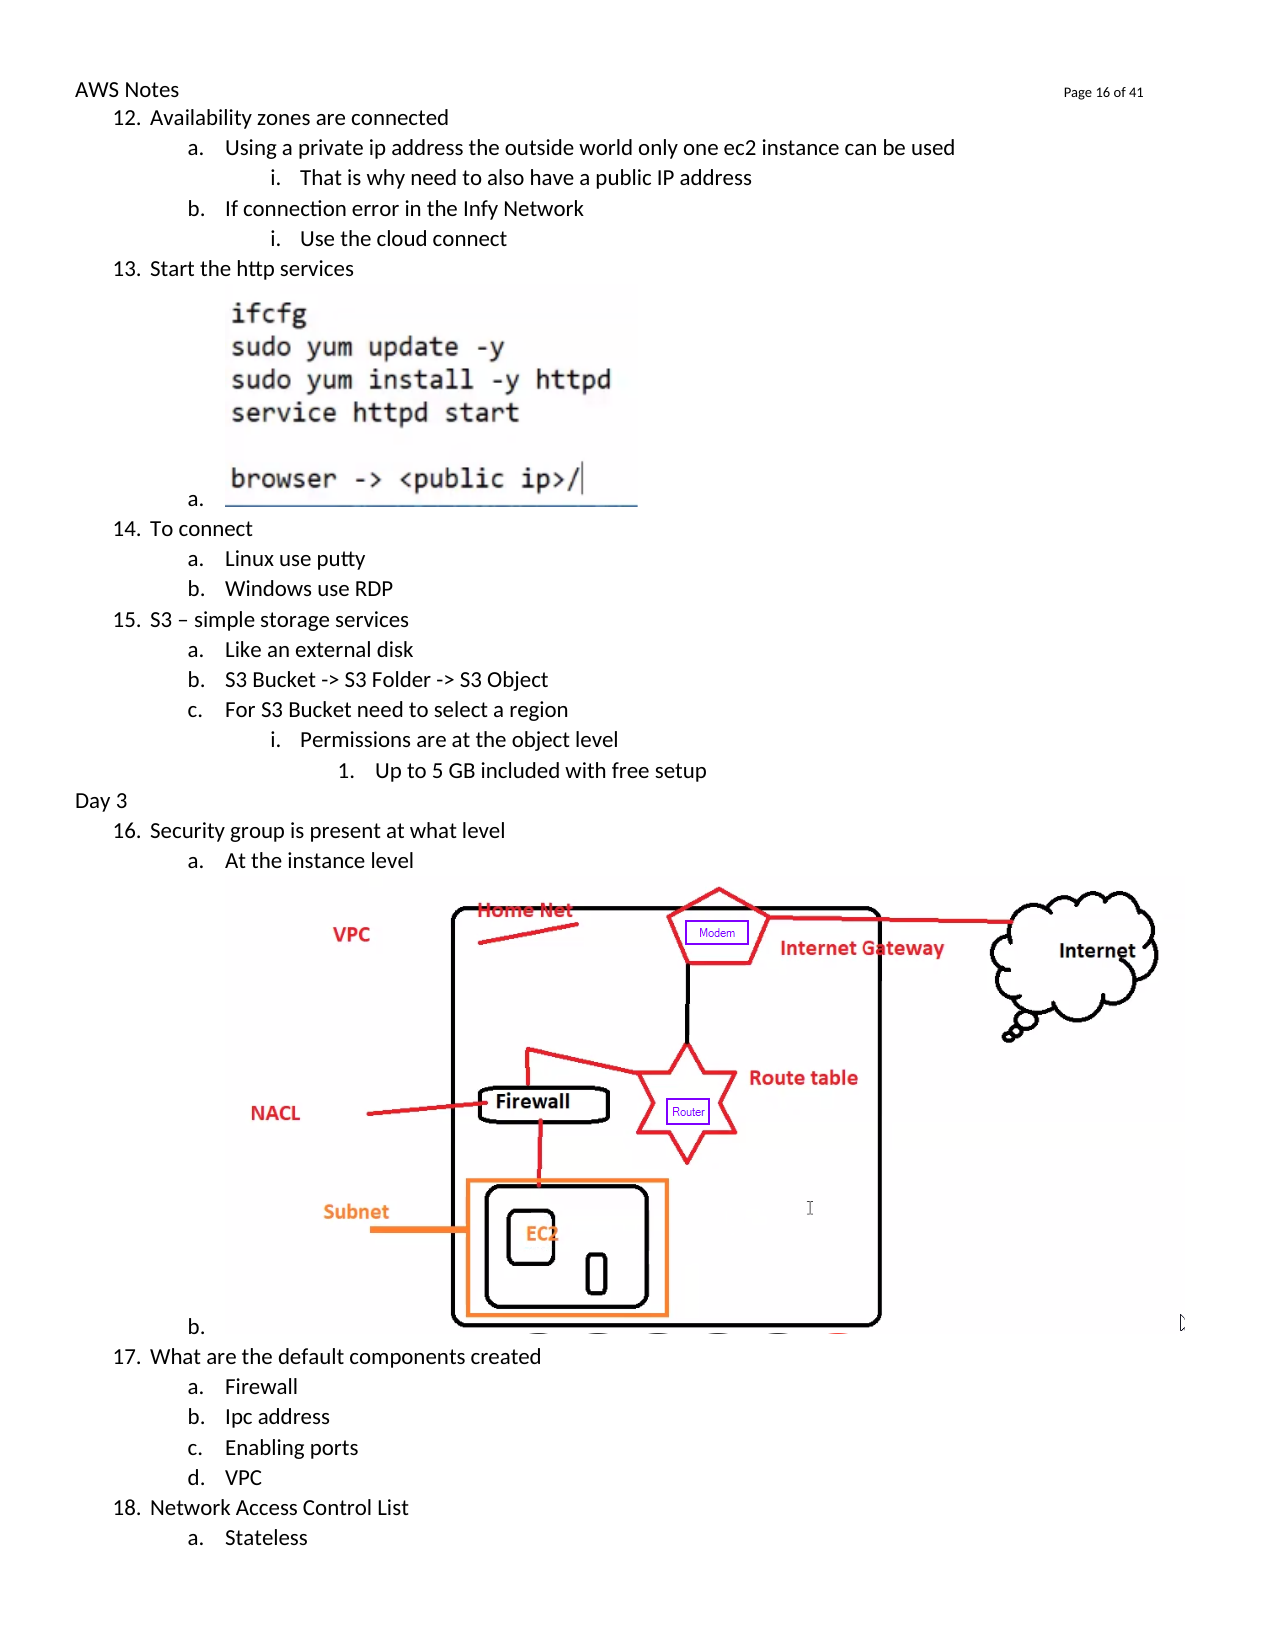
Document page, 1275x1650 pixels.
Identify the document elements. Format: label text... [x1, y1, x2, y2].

list Stateless [187, 1523, 1200, 1551]
list Availability zones are connected [112, 103, 1200, 131]
list That is why need to also have a public IP address [281, 163, 1200, 191]
picture [225, 876, 1185, 1334]
list Start the http services [112, 254, 1200, 282]
list What are the default components created [112, 1342, 1200, 1370]
list Ipc address [187, 1402, 1200, 1430]
list Using a private ip address the outside world only one ec2 instance can be used [187, 133, 1200, 161]
text Day 3 [75, 786, 1200, 814]
list Network Access Control List [112, 1493, 1200, 1521]
list S3 – simple storage services [112, 605, 1200, 633]
list Windows use RDP [187, 574, 1200, 603]
list Up to 5 GB included with free setup [337, 756, 1200, 784]
list S3 Bucket -> S3 Folder -> S3 Object [187, 665, 1200, 693]
picture [225, 284, 638, 507]
list Firewall [187, 1372, 1200, 1400]
list If connection error in the Infy Network [187, 194, 1200, 222]
list At the instance level [187, 846, 1200, 874]
list Linux use putty [187, 544, 1200, 572]
list VPC [187, 1463, 1200, 1491]
list Permissions are at the object level [281, 726, 1200, 754]
list To connect [112, 514, 1200, 542]
list Like an external disk [187, 635, 1200, 663]
list Security group is present at what level [112, 816, 1200, 844]
list Enabling ports [187, 1433, 1200, 1461]
list For S3 Bucket need to select a region [187, 695, 1200, 723]
list Use the cloud connect [281, 224, 1200, 252]
